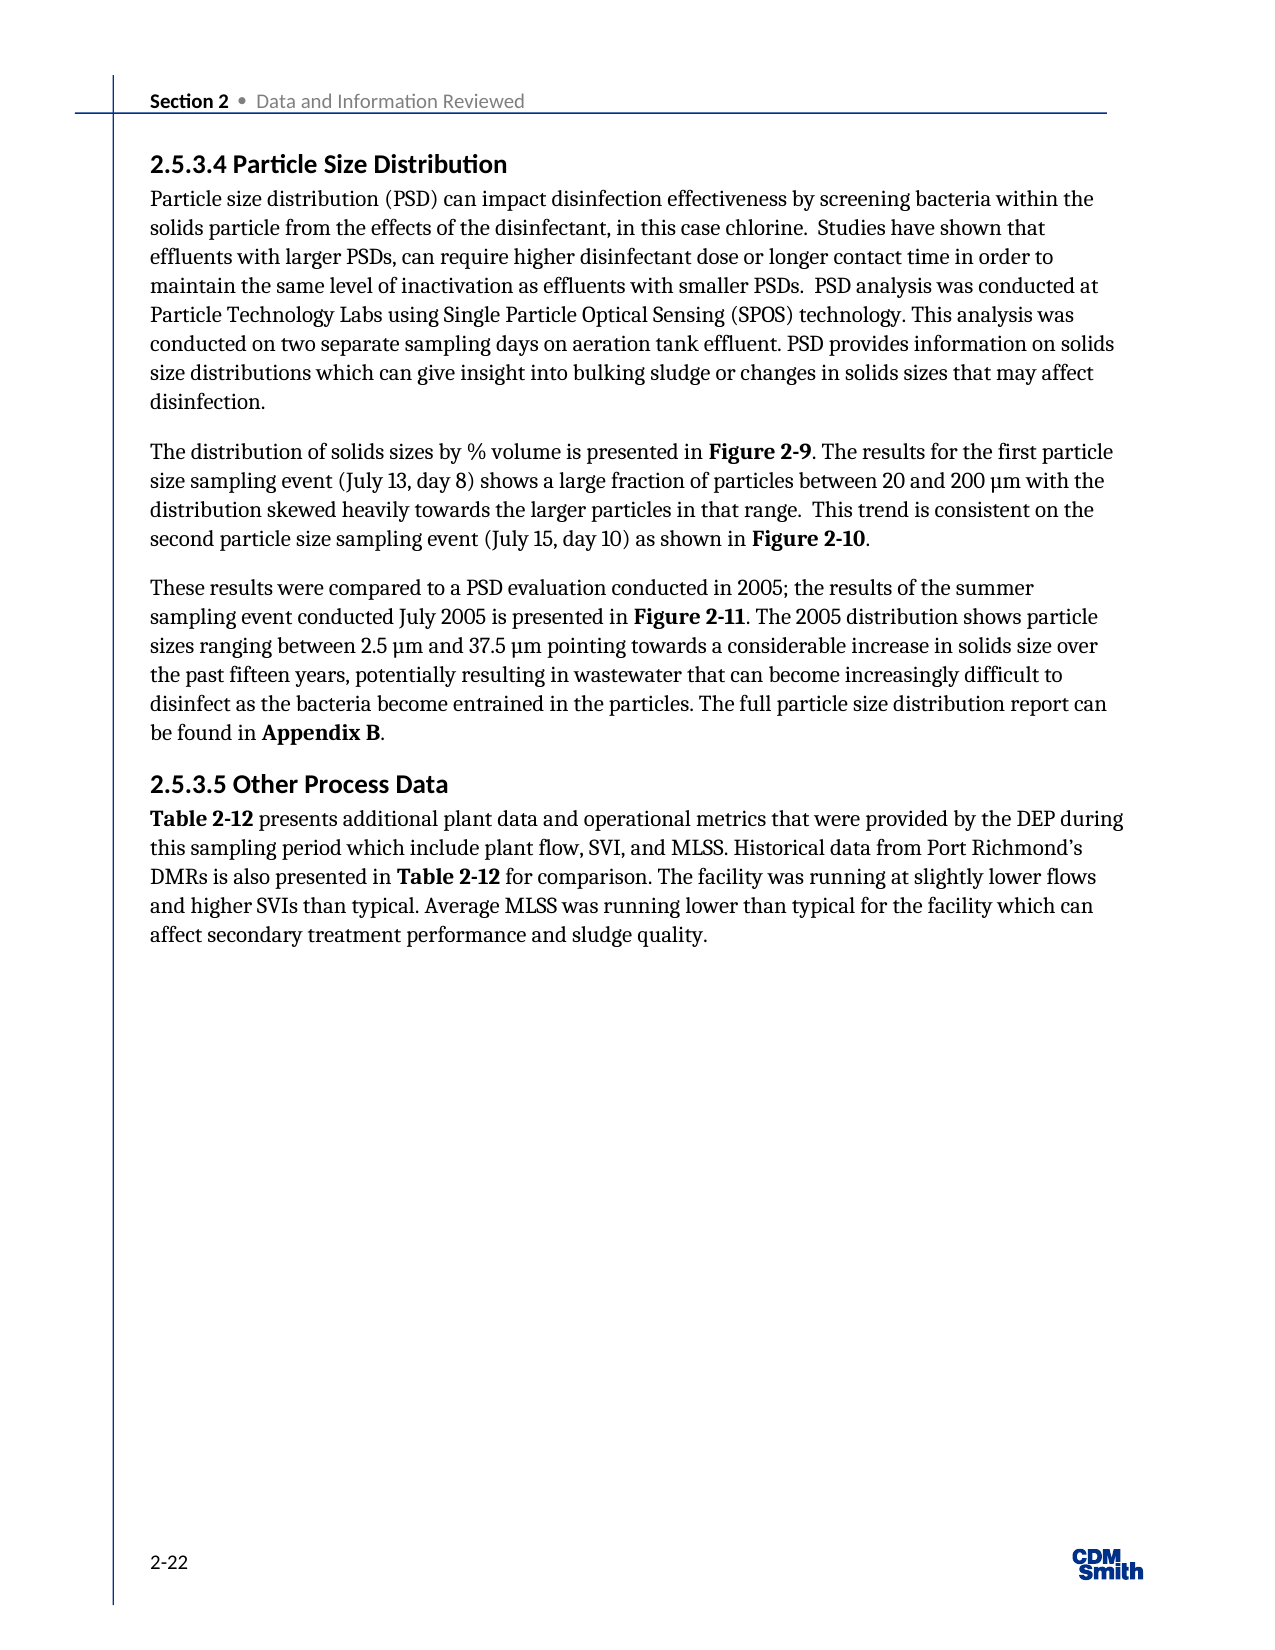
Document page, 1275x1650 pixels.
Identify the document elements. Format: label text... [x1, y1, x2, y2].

text Particle size distribution (PSD) can impact disinfection effectiveness by screening bacteria within the solids particle from the effects of the disinfectant, in this case chlorine. Studies have shown that effluents with larger PSDs, can require higher disinfectant dose or longer contact time in order to maintain the same level of inactivation as effluents with smaller PSDs. PSD analysis was conducted at Particle Technology Labs using Single Particle Optical Sensing (SPOS) technology. This analysis was conducted on two separate sampling days on aeration tank effluent. PSD provides information on solids size distributions which can give insight into bulking sludge or changes in solids sizes that may affect disinfection. [150, 186, 1125, 415]
text These results were compared to a PSD evaluation conducted in 2005; the results of the summer sampling event conducted July 2005 is presented in Figure 2-11. The 2005 distribution shows particle sizes ranging between 2.5 µm and 37.5 µm pointing towards a considerable increase in solids size over the past fifteen years, potentially resulting in wastewater that can become increasingly difficult to disinfect as the bacteria become entrained in the particles. The full particle size distribution report can be found in Appendix B. [150, 575, 1125, 746]
text The distribution of solids sizes by % volume is presented in Figure 2-9. The results for the first particle size sampling event (July 13, day 8) shows a large fraction of particles between 20 and 200 µm with the distribution skewed heavily towards the larger particles in that range. This trend is consistent on the second particle size sampling event (July 15, day 10) as shown in Figure 2-10. [150, 438, 1125, 552]
subtitle 2.5.3.4 Particle Size Distribution [150, 150, 1125, 180]
subtitle 2.5.3.5 Other Process Data [150, 770, 1125, 799]
text Table 2-12 presents additional plant data and operational metrics that were provided by the DEP during this sampling period which include plant flow, SVI, and MLSS. Historical data from Port Richmond’s DMRs is also presented in Table 2-12 for comparison. The facility was running at slightly lower flows and higher SVIs than typical. Average MLSS was running lower than typical for the facility which can affect secondary treatment performance and sludge quality. [150, 806, 1125, 948]
